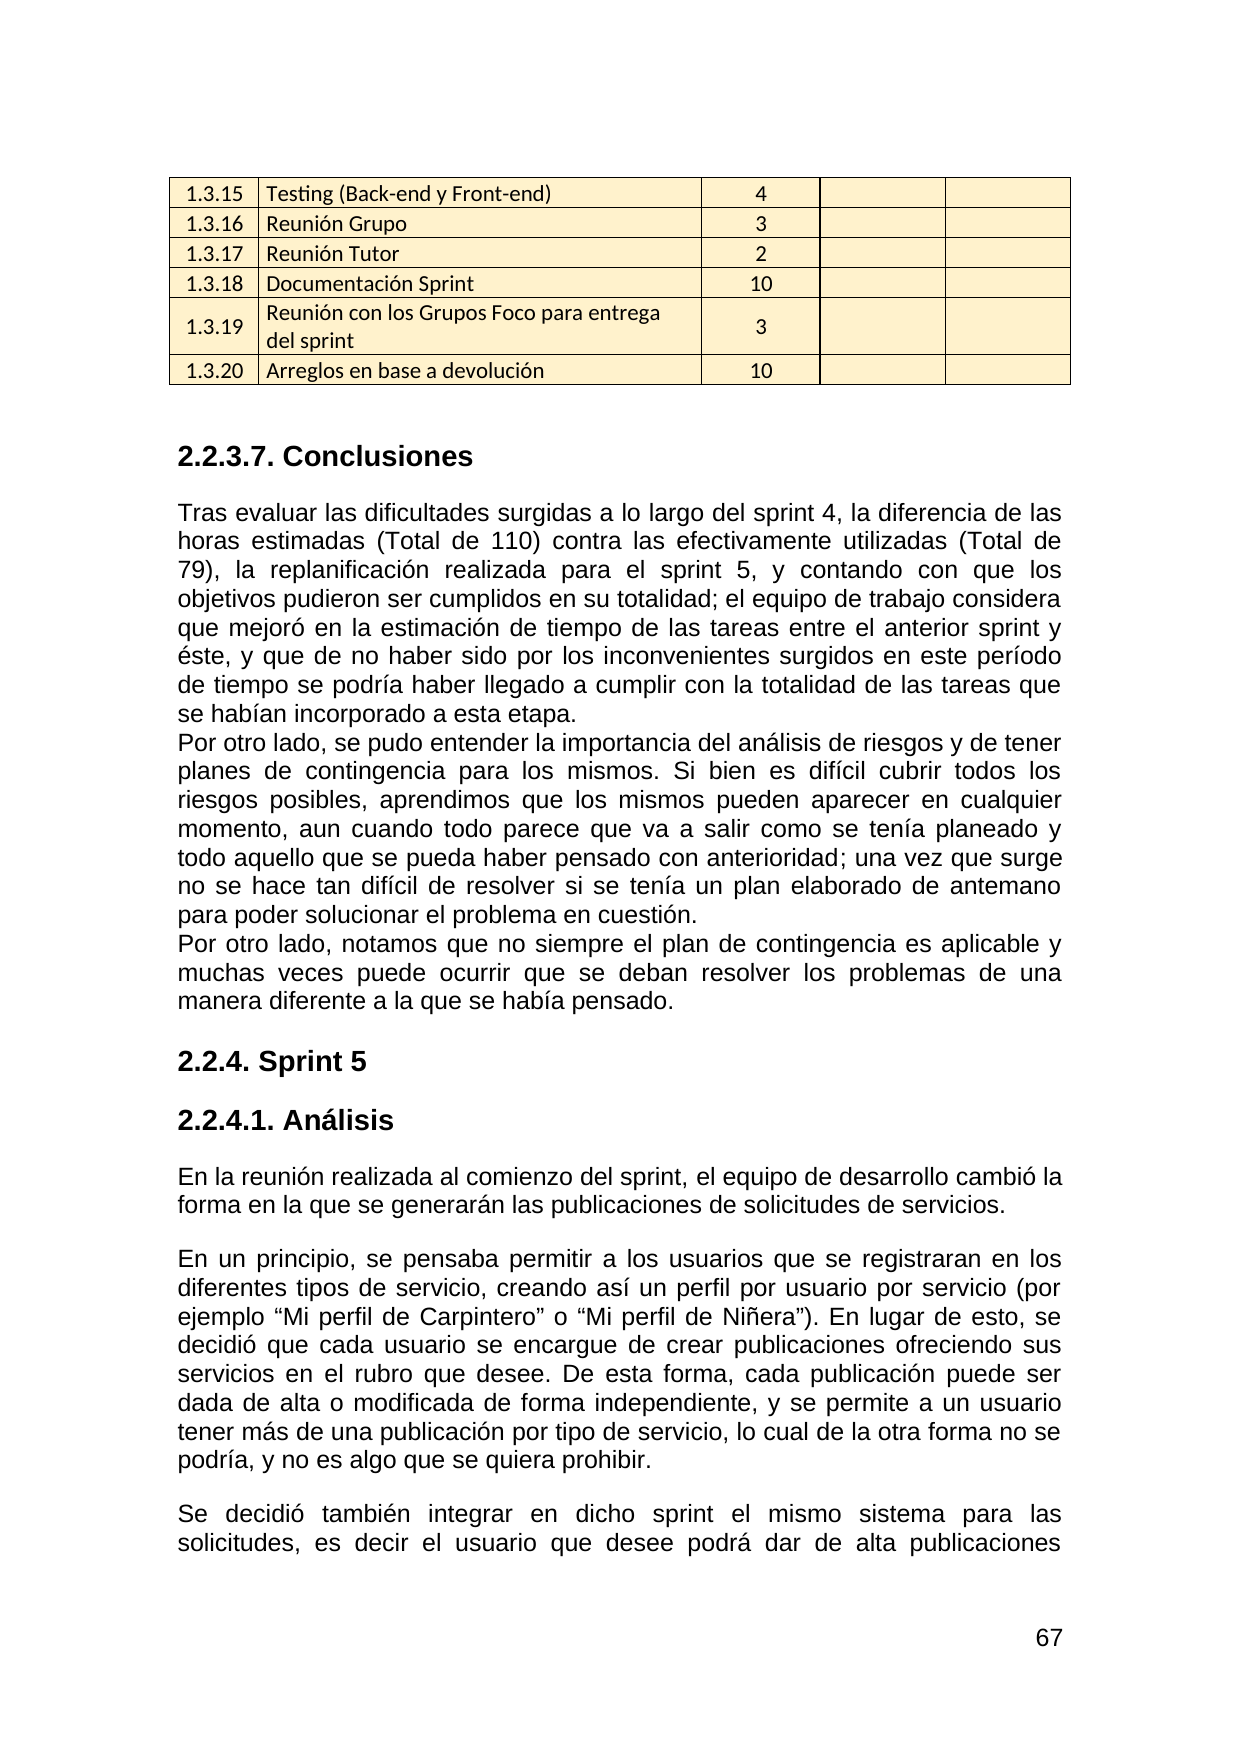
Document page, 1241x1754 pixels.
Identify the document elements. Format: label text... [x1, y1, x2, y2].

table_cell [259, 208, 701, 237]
text 2.2.4.1. Análisis [177, 1103, 1063, 1137]
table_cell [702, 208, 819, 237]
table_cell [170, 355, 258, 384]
text 2.2.4. Sprint 5 [177, 1044, 1063, 1077]
text En la reunión realizada al comienzo del sprint, el equipo de desarrollo cambió la forma en la que se generarán las publicaciones de solicitudes de servicios. [177, 1162, 1063, 1219]
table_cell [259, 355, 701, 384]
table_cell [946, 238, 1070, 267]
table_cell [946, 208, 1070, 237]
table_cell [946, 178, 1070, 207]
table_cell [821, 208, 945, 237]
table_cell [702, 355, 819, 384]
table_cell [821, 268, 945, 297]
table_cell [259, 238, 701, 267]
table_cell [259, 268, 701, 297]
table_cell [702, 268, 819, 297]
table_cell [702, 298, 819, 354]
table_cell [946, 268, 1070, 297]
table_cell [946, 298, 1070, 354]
text Por otro lado, notamos que no siempre el plan de contingencia es aplicable y muchas veces puede ocurrir que se deban resolver los problemas de una manera diferente a la que se había pensado. [177, 929, 1063, 1015]
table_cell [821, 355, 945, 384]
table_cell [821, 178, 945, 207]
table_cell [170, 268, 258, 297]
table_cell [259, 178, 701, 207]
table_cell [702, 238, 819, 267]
text 2.2.3.7. Conclusiones [177, 439, 1063, 473]
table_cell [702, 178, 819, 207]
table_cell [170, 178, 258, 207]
text Tras evaluar las dificultades surgidas a lo largo del sprint 4, la diferencia de las horas estimadas (Total de 110) contra las efectivamente utilizadas (Total de 79), la replanificación realizada para el sprint 5, y contando con que los objetivos pudieron ser cumplidos en su totalidad; el equipo de trabajo considera que mejoró en la estimación de tiempo de las tareas entre el anterior sprint y éste, y que de no haber sido por los inconvenientes surgidos en este período de tiempo se podría haber llegado a cumplir con la totalidad de las tareas que se habían incorporado a esta etapa. [177, 498, 1063, 728]
text Por otro lado, se pudo entender la importancia del análisis de riesgos y de tener planes de contingencia para los mismos. Si bien es difícil cubrir todos los riesgos posibles, aprendimos que los mismos pueden aparecer en cualquier momento, aun cuando todo parece que va a salir como se tenía planeado y todo aquello que se pueda haber pensado con anterioridad; una vez que surge no se hace tan difícil de resolver si se tenía un plan elaborado de antemano para poder solucionar el problema en cuestión. [177, 728, 1063, 929]
text En un principio, se pensaba permitir a los usuarios que se registraran en los diferentes tipos de servicio, creando así un perfil por usuario por servicio (por ejemplo “Mi perfil de Carpintero” o “Mi perfil de Niñera”). En lugar de esto, se decidió que cada usuario se encargue de crear publicaciones ofreciendo sus servicios en el rubro que desee. De esta forma, cada publicación puede ser dada de alta o modificada de forma independiente, y se permite a un usuario tener más de una publicación por tipo de servicio, lo cual de la otra forma no se podría, y no es algo que se quiera prohibir. [177, 1244, 1063, 1474]
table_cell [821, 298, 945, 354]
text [177, 1499, 1063, 1557]
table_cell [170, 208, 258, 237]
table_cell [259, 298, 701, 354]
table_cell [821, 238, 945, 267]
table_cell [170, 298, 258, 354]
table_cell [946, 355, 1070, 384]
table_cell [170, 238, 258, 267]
